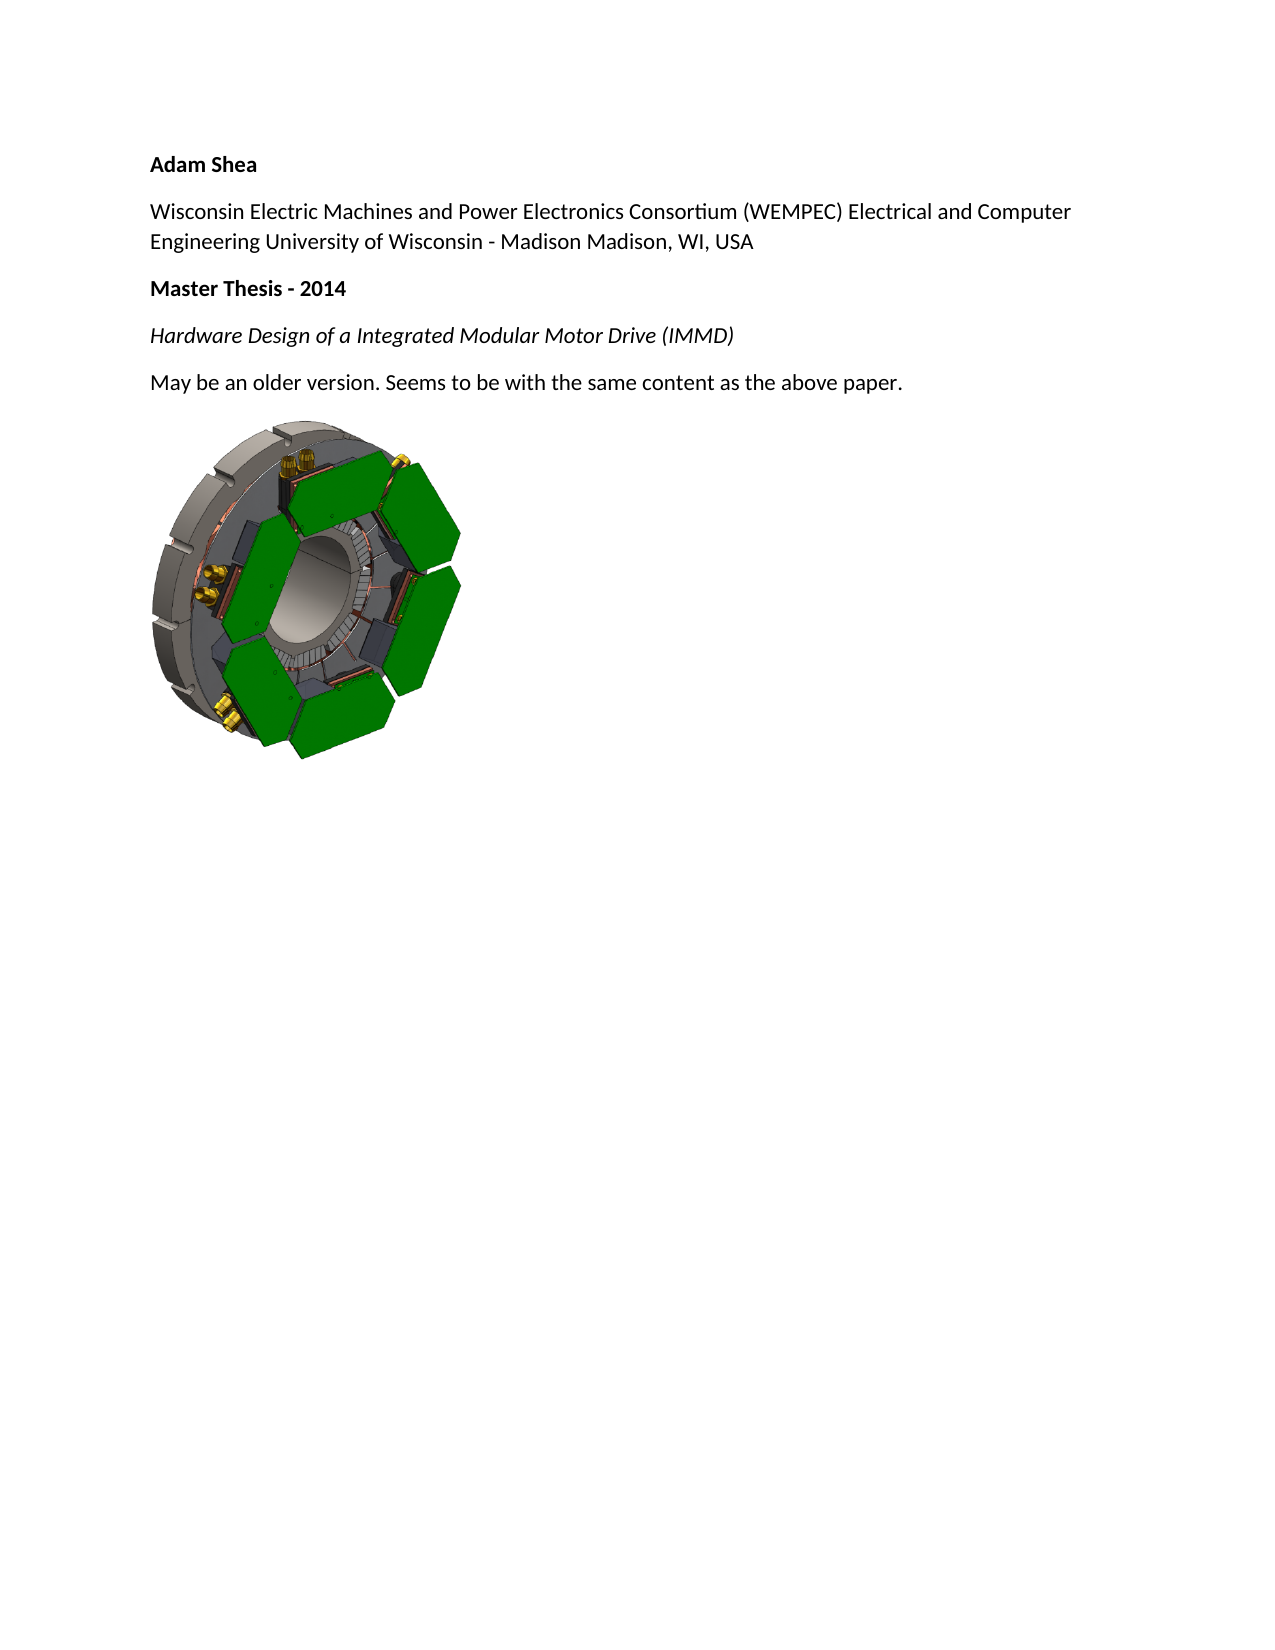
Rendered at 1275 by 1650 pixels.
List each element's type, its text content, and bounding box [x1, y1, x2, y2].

text May be an older version. Seems to be with the same content as the above paper. [150, 368, 1125, 396]
picture [150, 414, 463, 764]
text Adam Shea [150, 150, 1125, 178]
text Master Thesis - 2014 [150, 274, 1125, 302]
text Wisconsin Electric Machines and Power Electronics Consortium (WEMPEC) Electrical and Computer Engineering University of Wisconsin - Madison Madison, WI, USA [150, 197, 1125, 255]
text Hardware Design of a Integrated Modular Motor Drive (IMMD) [150, 321, 1125, 349]
